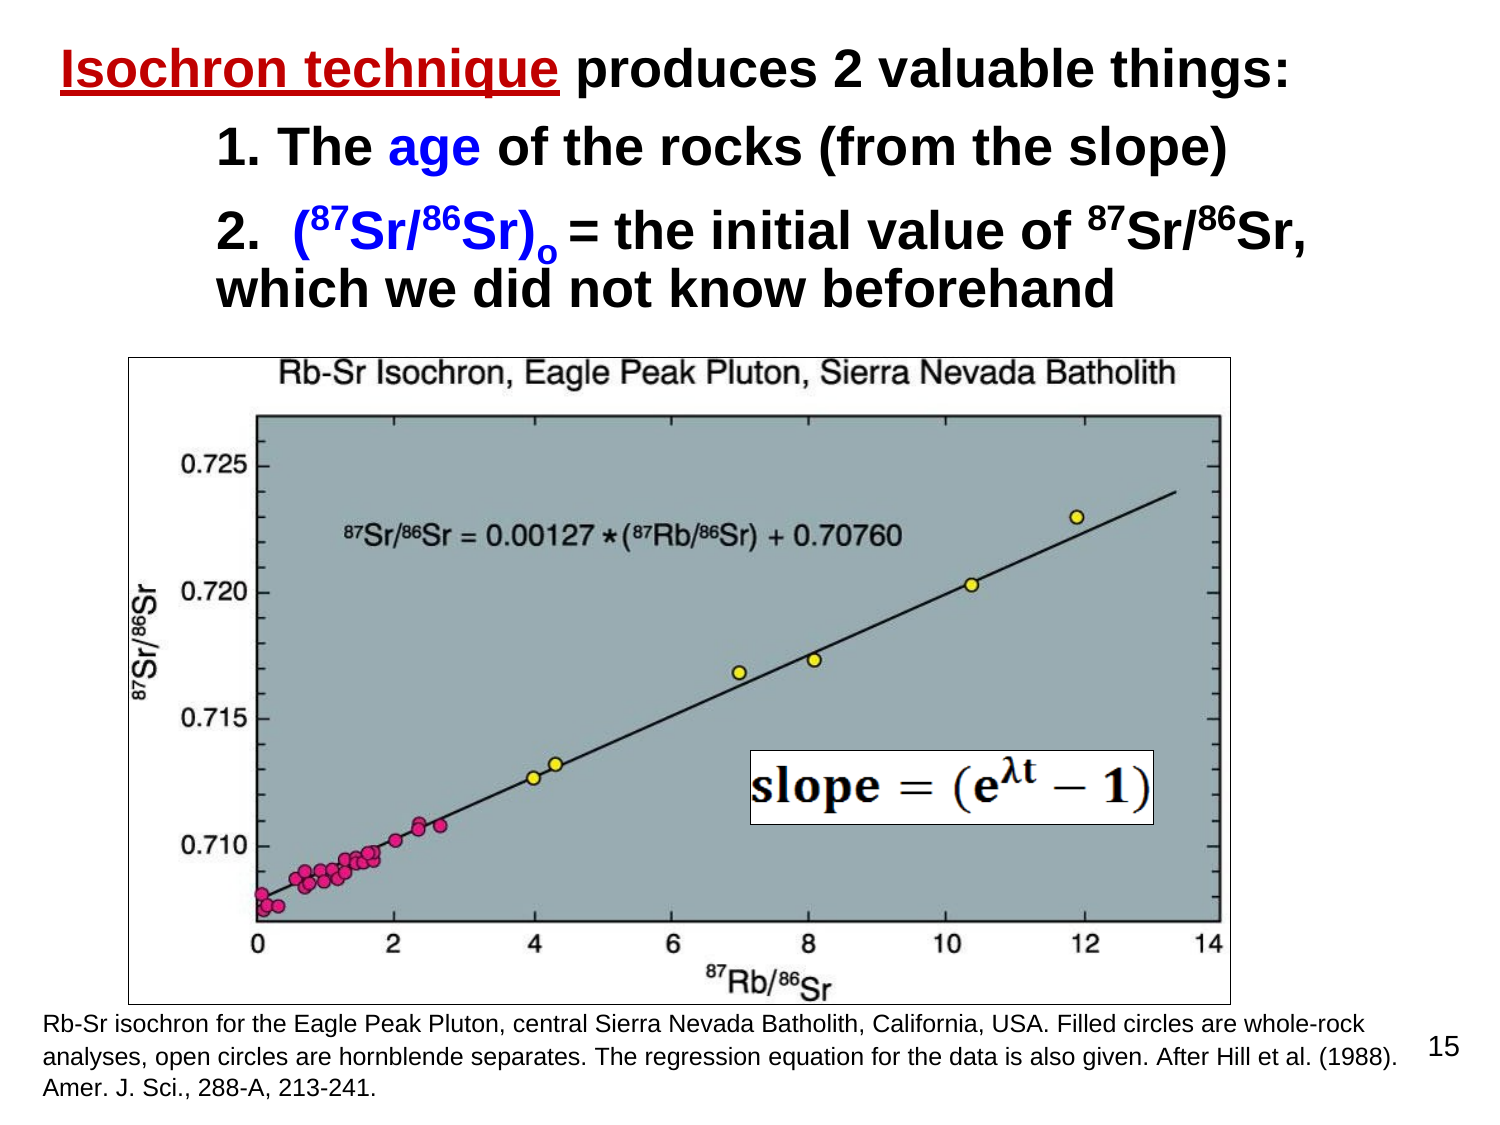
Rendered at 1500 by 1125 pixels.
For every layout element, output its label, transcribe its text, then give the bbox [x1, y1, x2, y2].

text Isochron technique produces 2 valuable things: [60, 37, 1483, 99]
text Amer. J. Sci., 288-A, 213-241. [42, 1073, 1483, 1102]
text Rb-Sr isochron for the Eagle Peak Pluton, central Sierra Nevada Batholith, California, USA. Filled circles are whole-rock [42, 362, 1483, 1037]
text analyses, open circles are hornblende separates. The regression equation for the data is also given. After Hill et al. (1988). 15 [42, 1037, 1483, 1072]
list The age of the rocks (from the slope) [216, 114, 1483, 177]
list (87Sr/86Sr)o = the initial value of 87Sr/86Sr, which we did not know beforehand [217, 197, 1317, 319]
picture [129, 358, 1230, 362]
